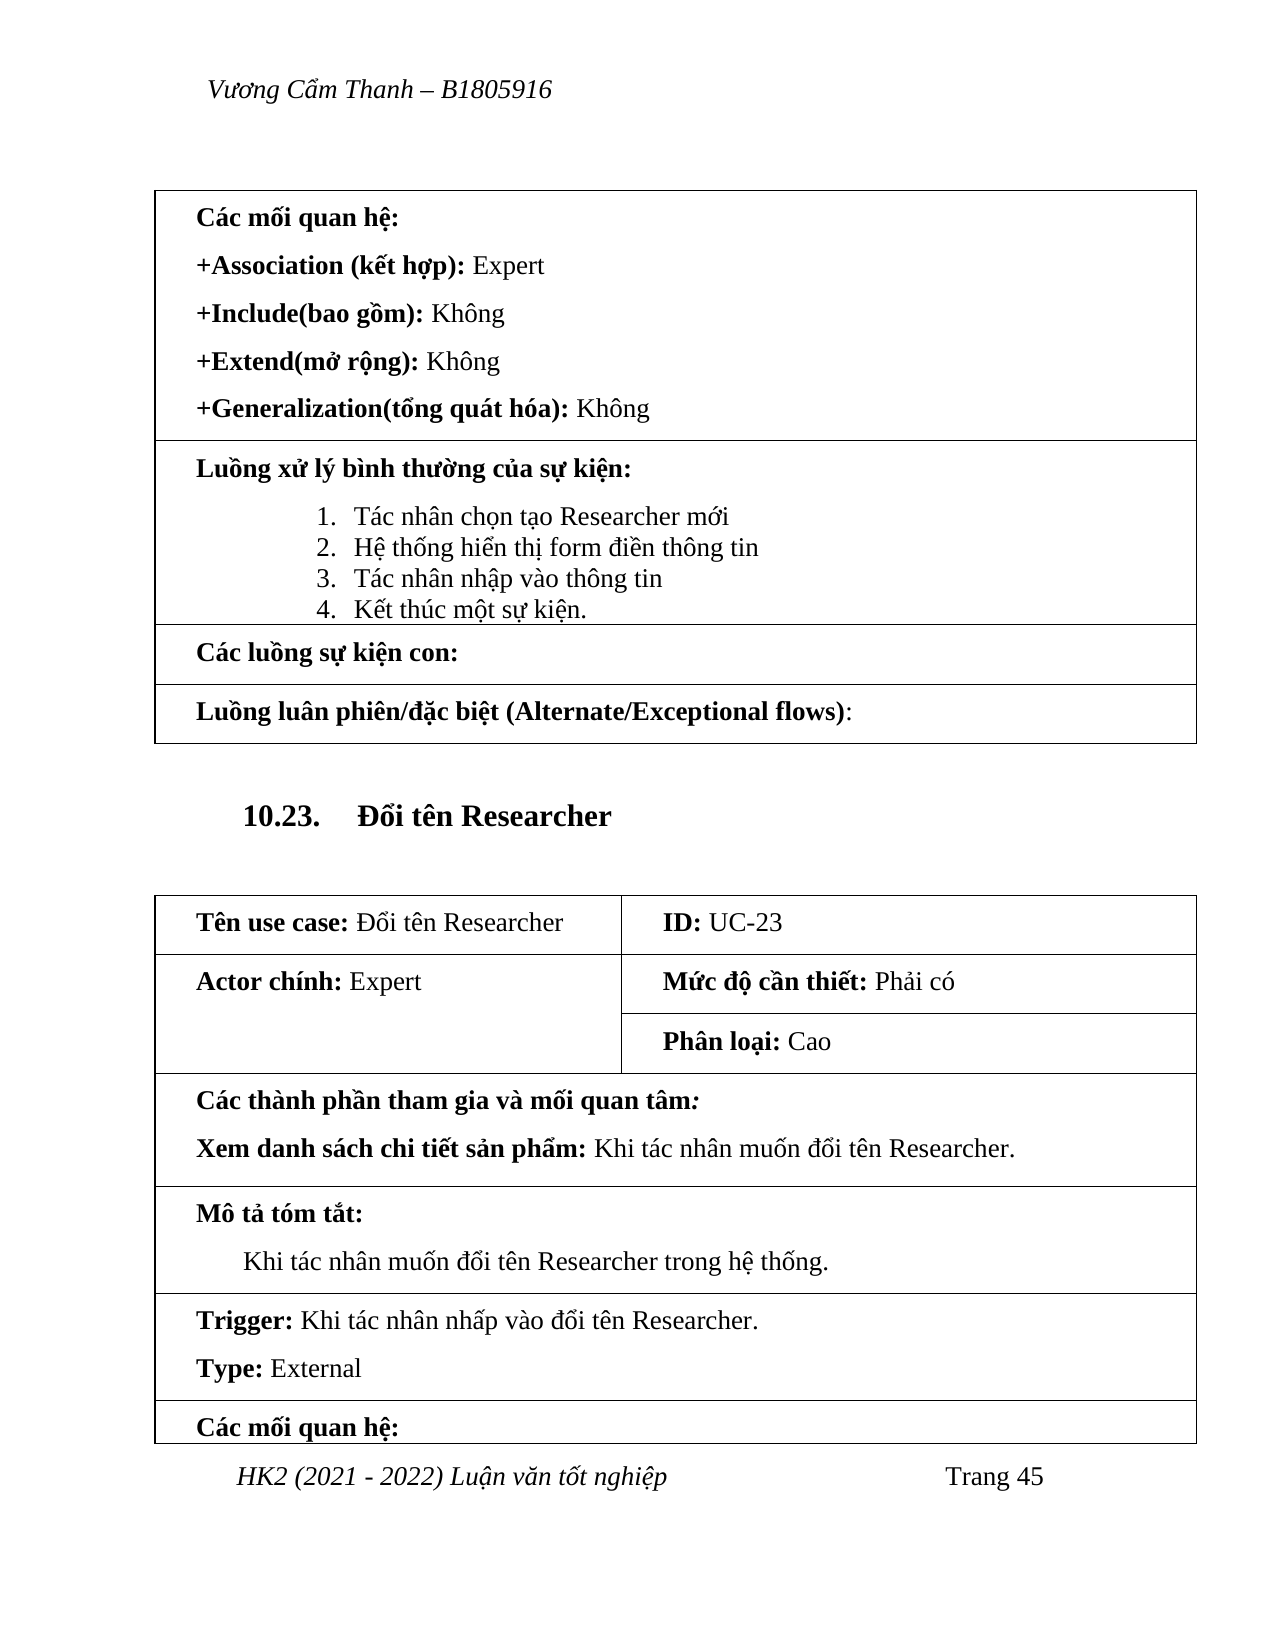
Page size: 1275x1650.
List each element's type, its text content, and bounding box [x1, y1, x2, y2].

table_cell Luồng xử lý bình thường của sự kiện: Tác nhân chọn tạo Researcher mới Hệ thống hiển thị form điền thông tin Tác nhân nhập vào thông tin Kết thúc một sự kiện. [156, 441, 1196, 624]
table_cell Các luồng sự kiện con: [156, 625, 1196, 683]
table_cell Trigger: Khi tác nhân nhấp vào đổi tên Researcher. Type: External [156, 1294, 1196, 1400]
table_cell Actor chính: Expert [156, 955, 621, 1073]
table_cell Luồng luân phiên/đặc biệt (Alternate/Exceptional flows): [156, 685, 1196, 743]
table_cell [156, 1401, 1196, 1443]
subtitle Đổi tên Researcher [236, 798, 1157, 834]
table_header ID: UC-23 [622, 896, 1196, 954]
table_header Tên use case: Đổi tên Researcher [156, 896, 621, 954]
table_cell Mô tả tóm tắt: Khi tác nhân muốn đổi tên Researcher trong hệ thống. [156, 1187, 1196, 1293]
table_cell Mức độ cần thiết: Phải có [622, 955, 1196, 1013]
table_cell Các mối quan hệ: +Association (kết hợp): Expert +Include(bao gồm): Không +Extend(mở rộng): Không +Generalization(tổng quát hóa): Không [156, 191, 1196, 440]
table_cell Phân loại: Cao [622, 1014, 1196, 1073]
table_cell Các thành phần tham gia và mối quan tâm: Xem danh sách chi tiết sản phẩm: Khi tác nhân muốn đổi tên Researcher. [156, 1074, 1196, 1186]
